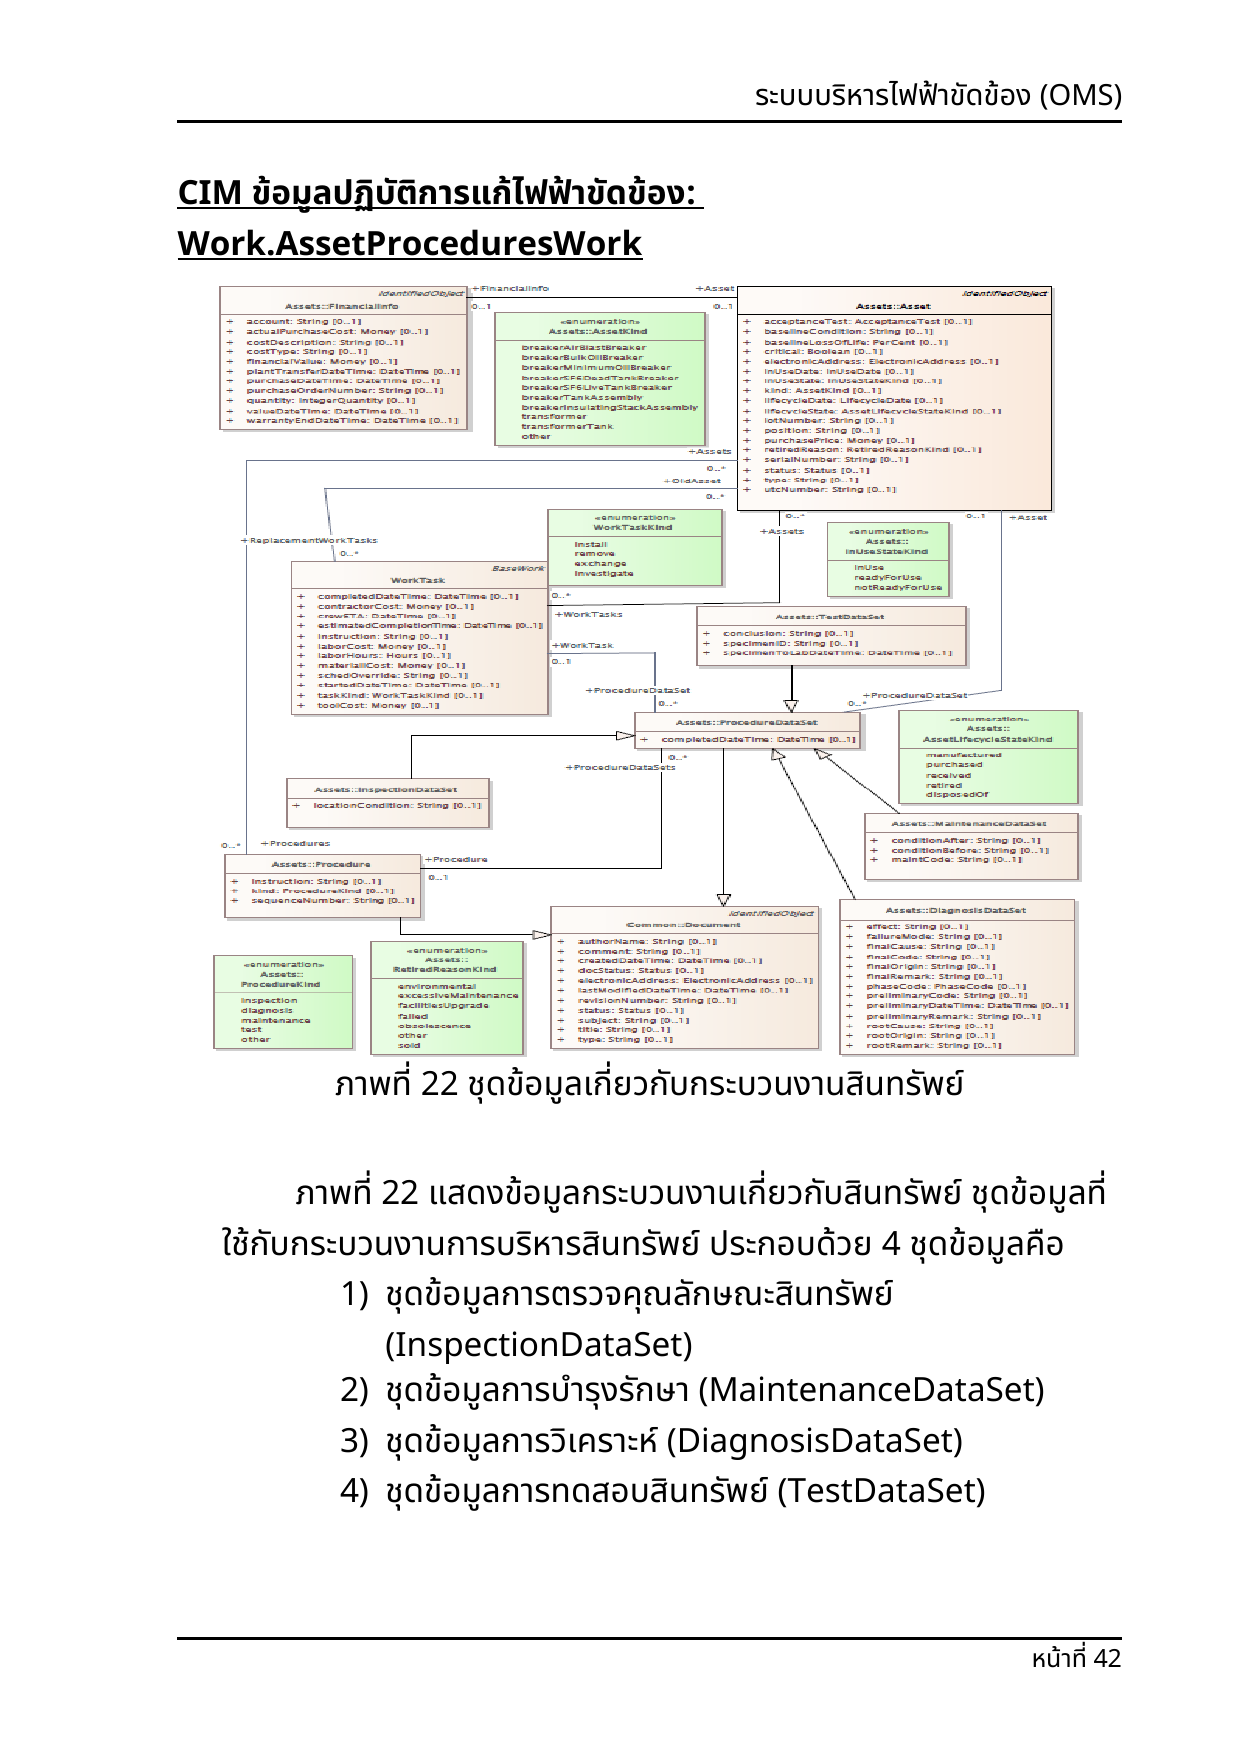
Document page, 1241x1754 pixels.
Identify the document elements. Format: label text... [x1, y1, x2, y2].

list ชุดข้อมูลการทดสอบสินทรัพย์ (TestDataSet) [340, 1467, 1122, 1518]
text ภาพที่ 22 แสดงข้อมูลกระบวนงานเกี่ยวกับสินทรัพย์ ชุดข้อมูลที่ใช้กับกระบวนงานการบริหารสินทรัพย์ ประกอบด้วย 4 ชุดข้อมูลคือ [222, 1169, 1122, 1270]
picture [206, 277, 1093, 1061]
text CIM ข้อมูลปฏิบัติการแก้ไฟฟ้าขัดข้อง: Work.AssetProceduresWork [177, 169, 1122, 265]
text ภาพที่ 22 ชุดข้อมูลเกี่ยวกับกระบวนงานสินทรัพย์ [177, 1060, 1122, 1111]
list ชุดข้อมูลการบำรุงรักษา (MaintenanceDataSet) [340, 1366, 1122, 1417]
list ชุดข้อมูลการวิเคราะห์ (DiagnosisDataSet) [340, 1417, 1122, 1467]
list ชุดข้อมูลการตรวจคุณลักษณะสินทรัพย์ (InspectionDataSet) [340, 1270, 1122, 1366]
